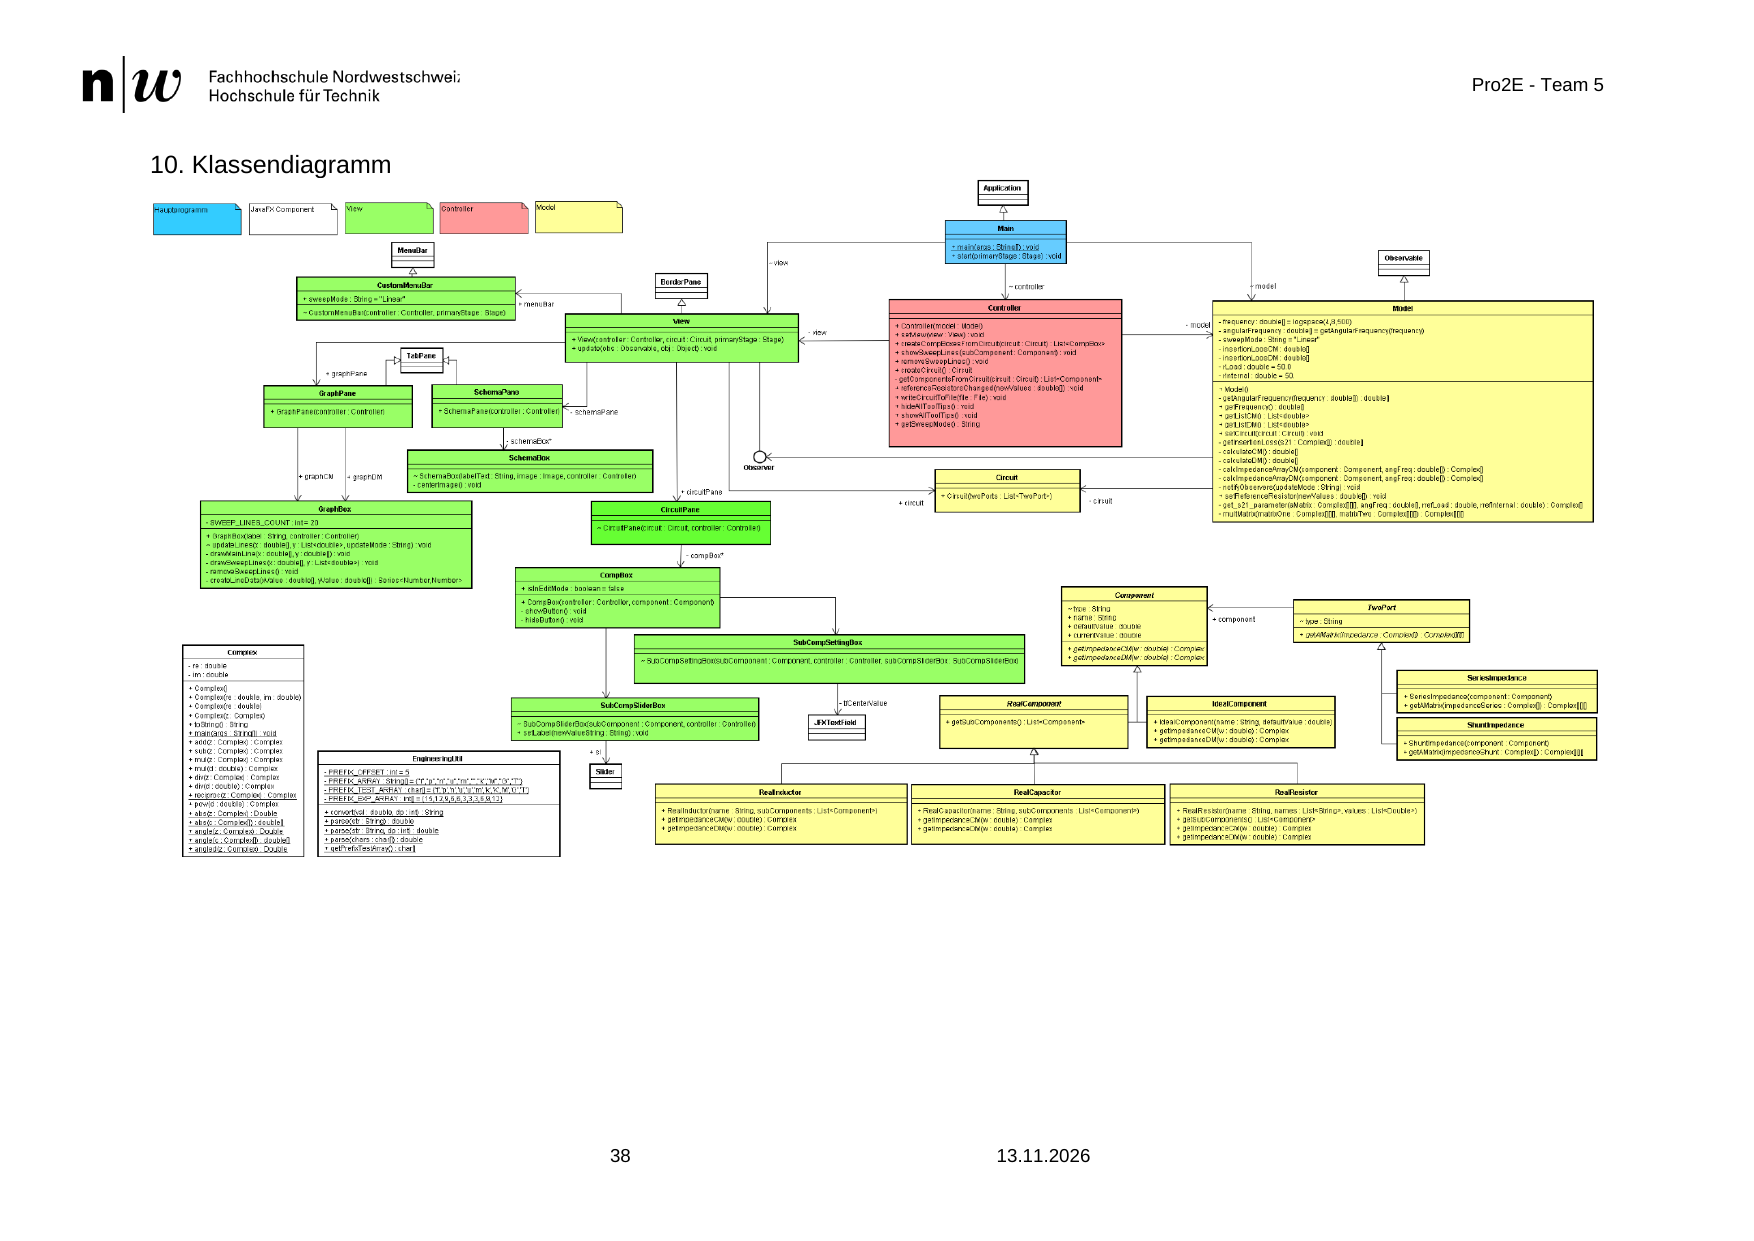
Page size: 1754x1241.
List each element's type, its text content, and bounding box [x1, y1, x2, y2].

picture [81, 56, 460, 113]
picture [150, 178, 1604, 865]
text 10. Klassendiagramm [150, 150, 1604, 178]
